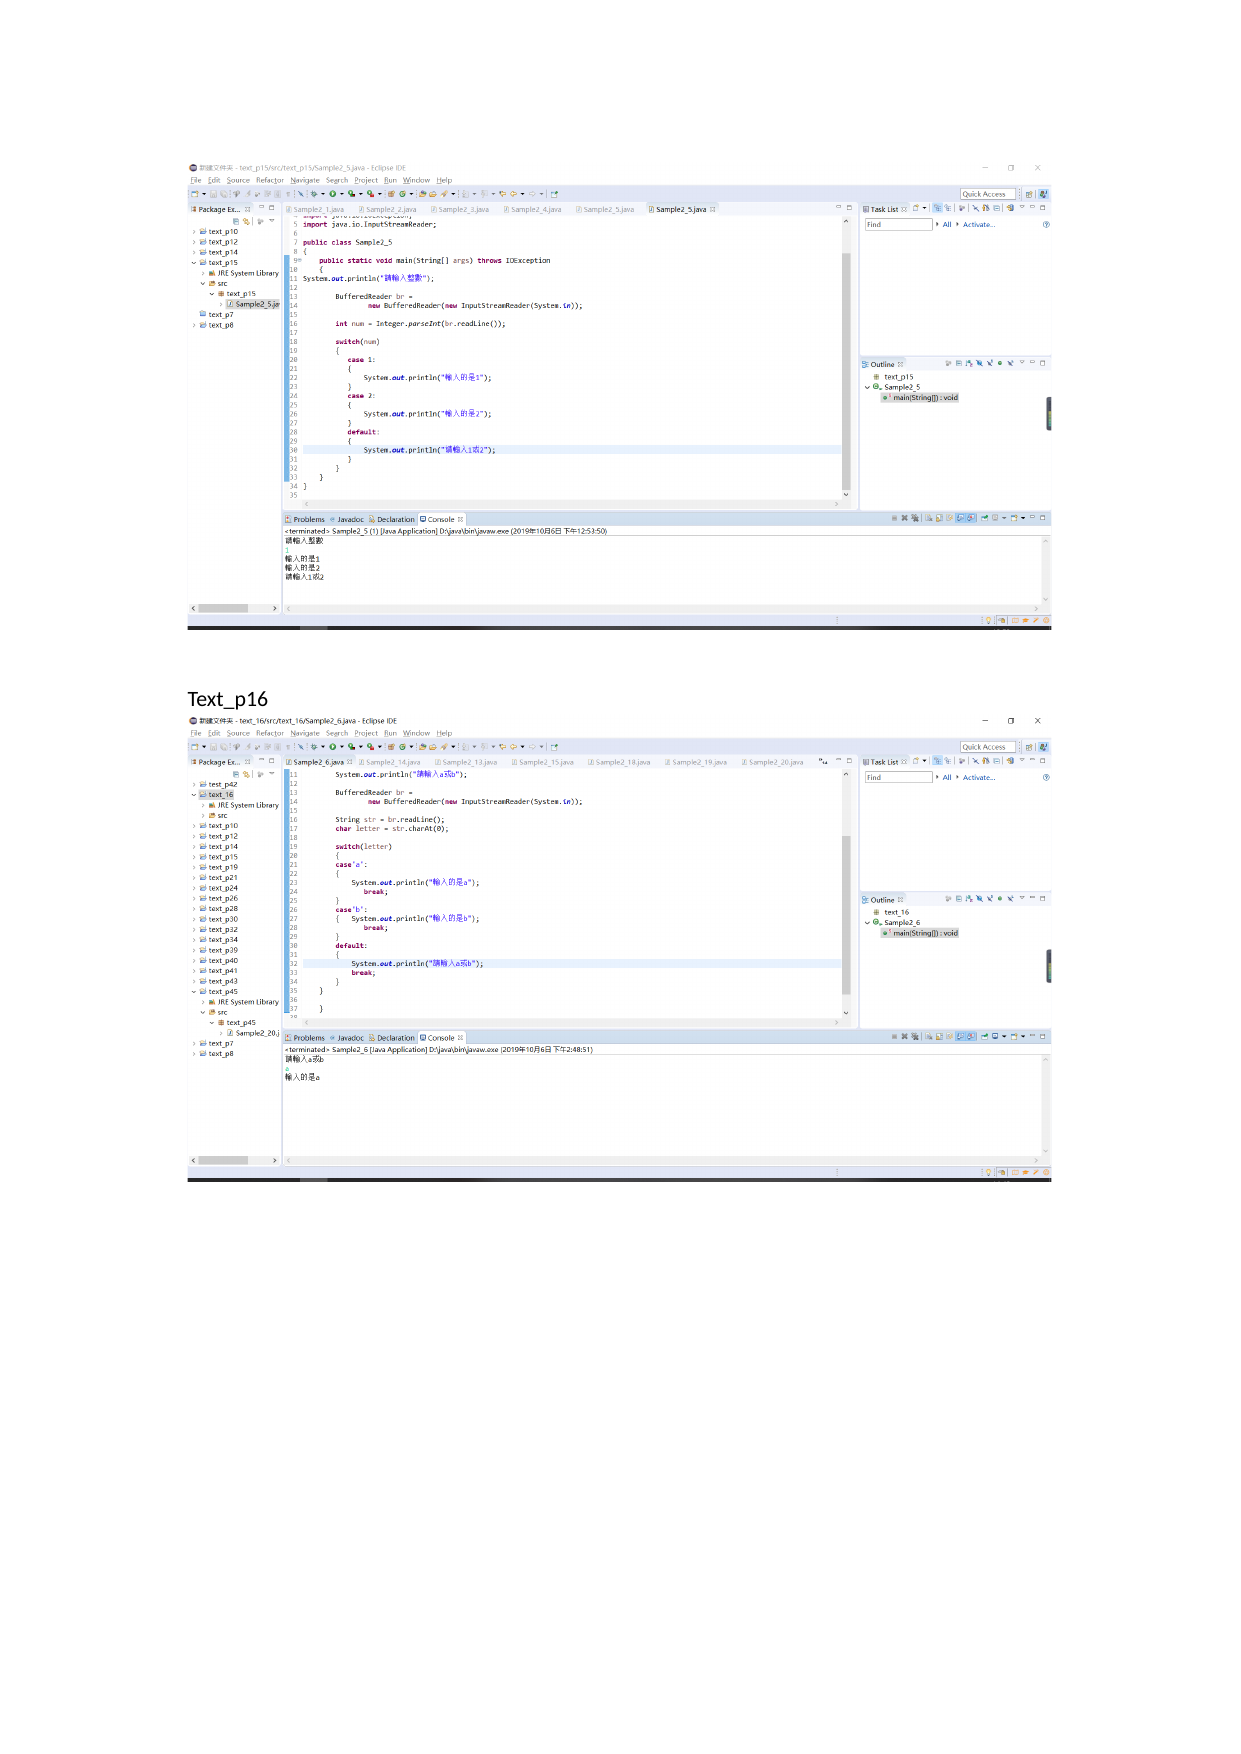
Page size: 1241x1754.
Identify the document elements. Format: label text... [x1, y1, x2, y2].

text Text_p16 [187, 682, 1053, 714]
picture [187, 162, 1052, 630]
picture [187, 714, 1052, 1182]
